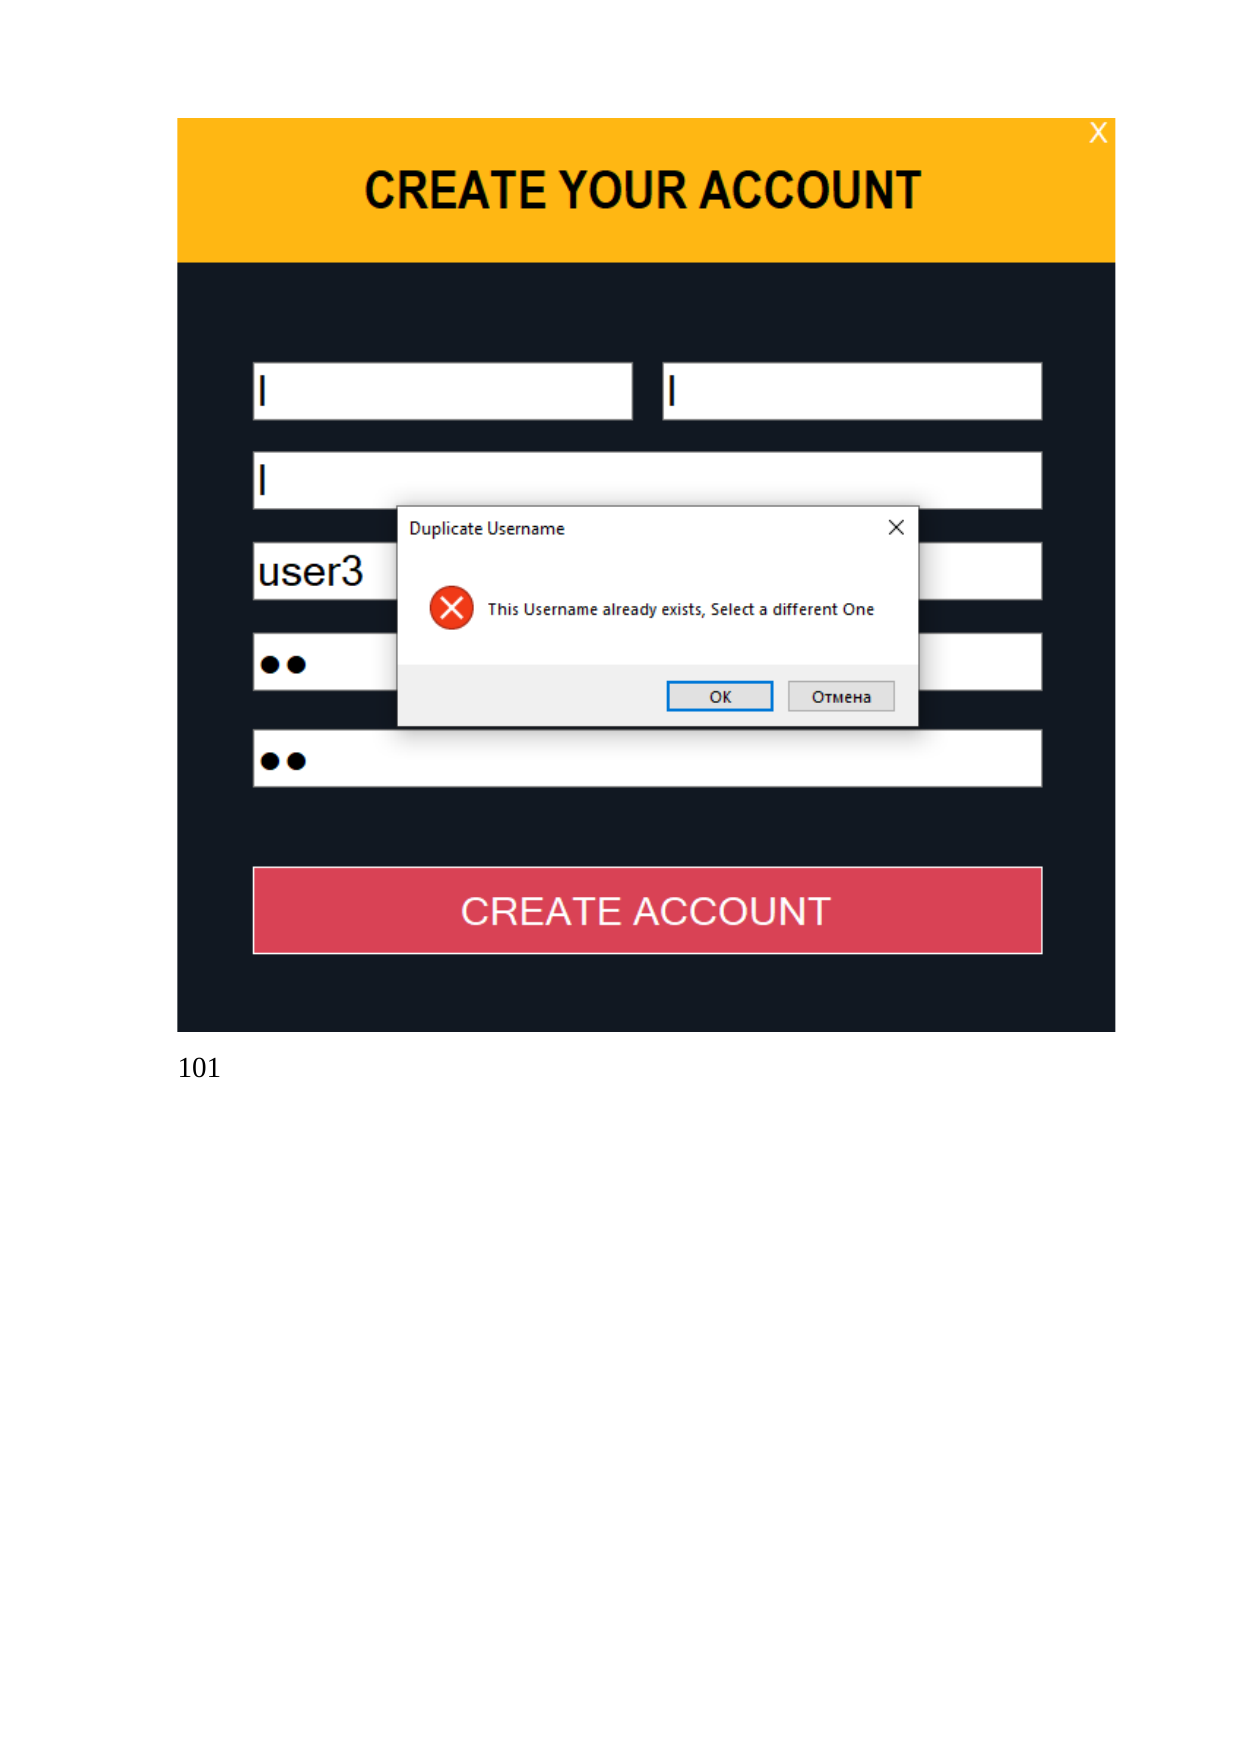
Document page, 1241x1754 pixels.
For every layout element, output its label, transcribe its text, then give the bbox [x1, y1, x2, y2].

text 101 [177, 1050, 1152, 1084]
picture [177, 118, 1116, 1032]
